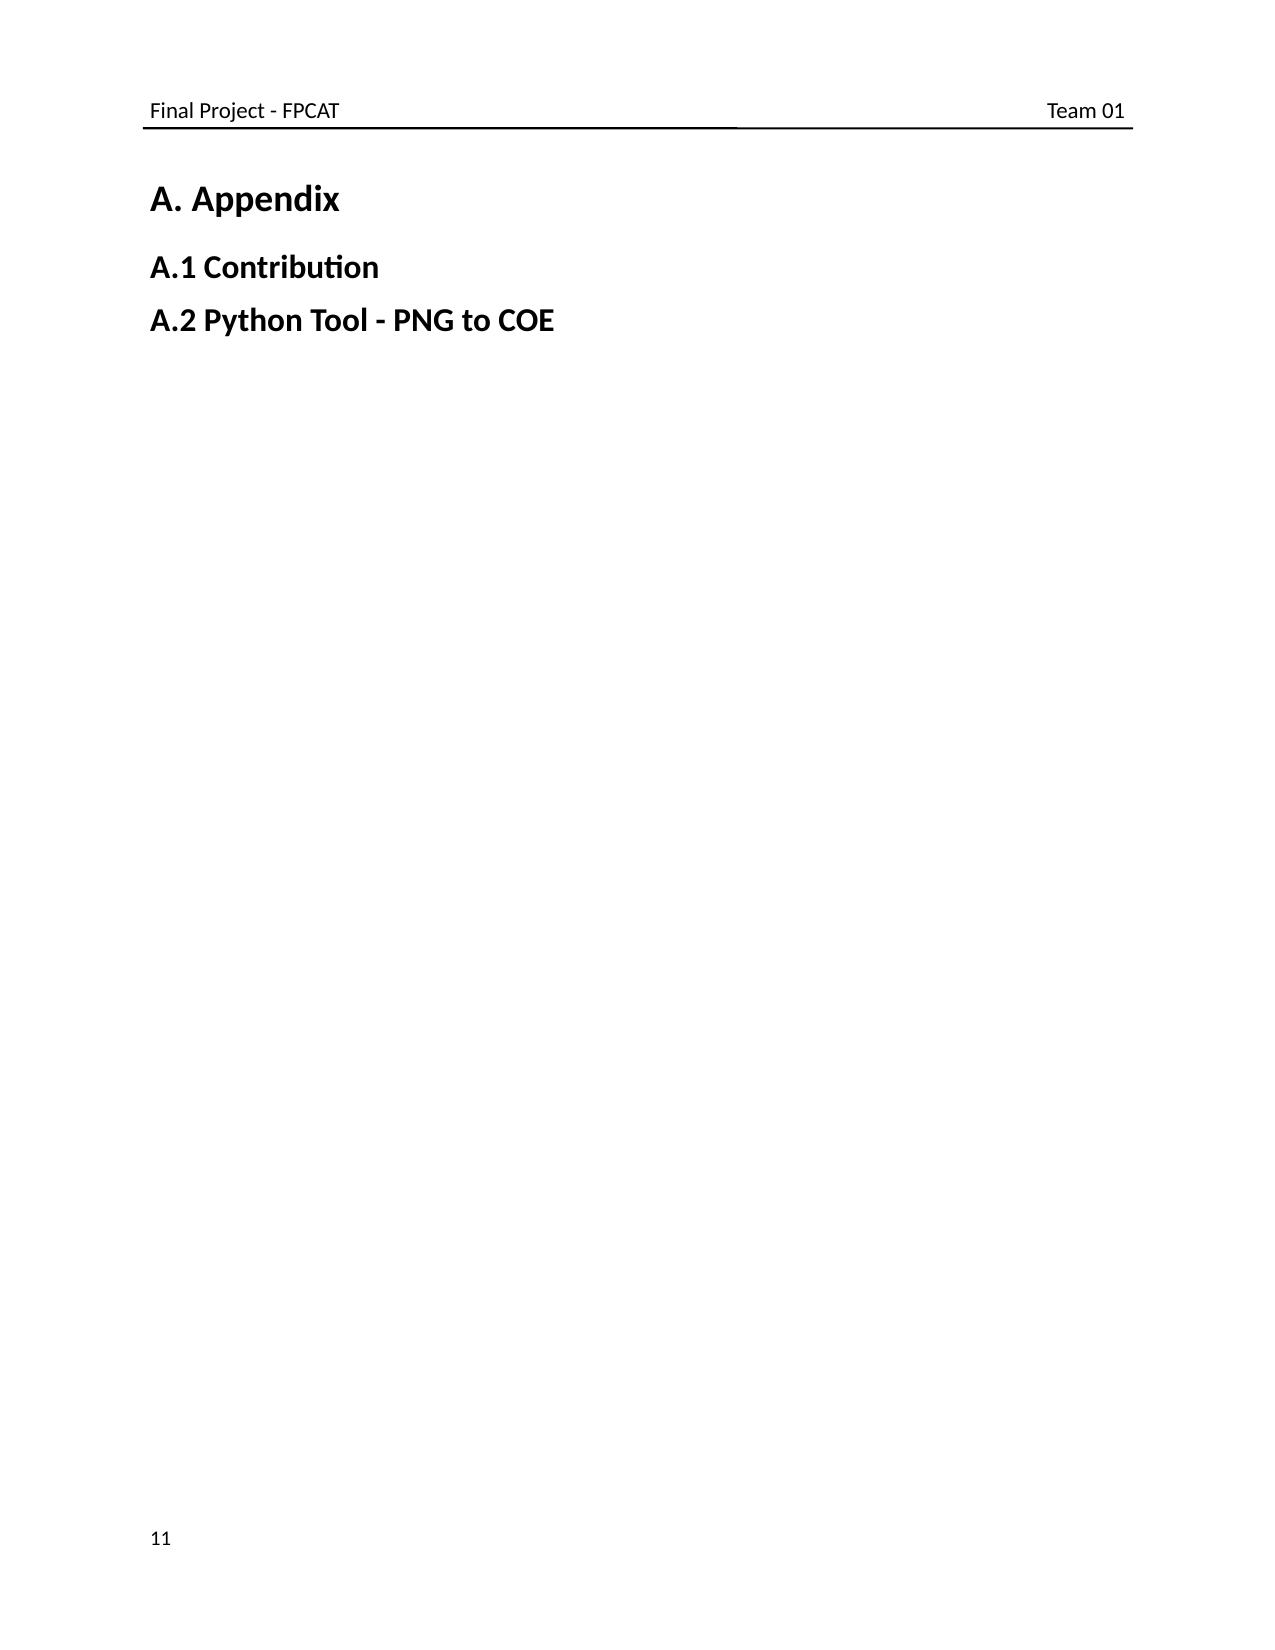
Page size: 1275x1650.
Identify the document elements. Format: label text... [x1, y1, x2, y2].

subtitle A.1 Contribution [150, 246, 1125, 287]
subtitle A. Appendix [150, 175, 1125, 221]
subtitle A.2 Python Tool - PNG to COE [150, 299, 1125, 340]
